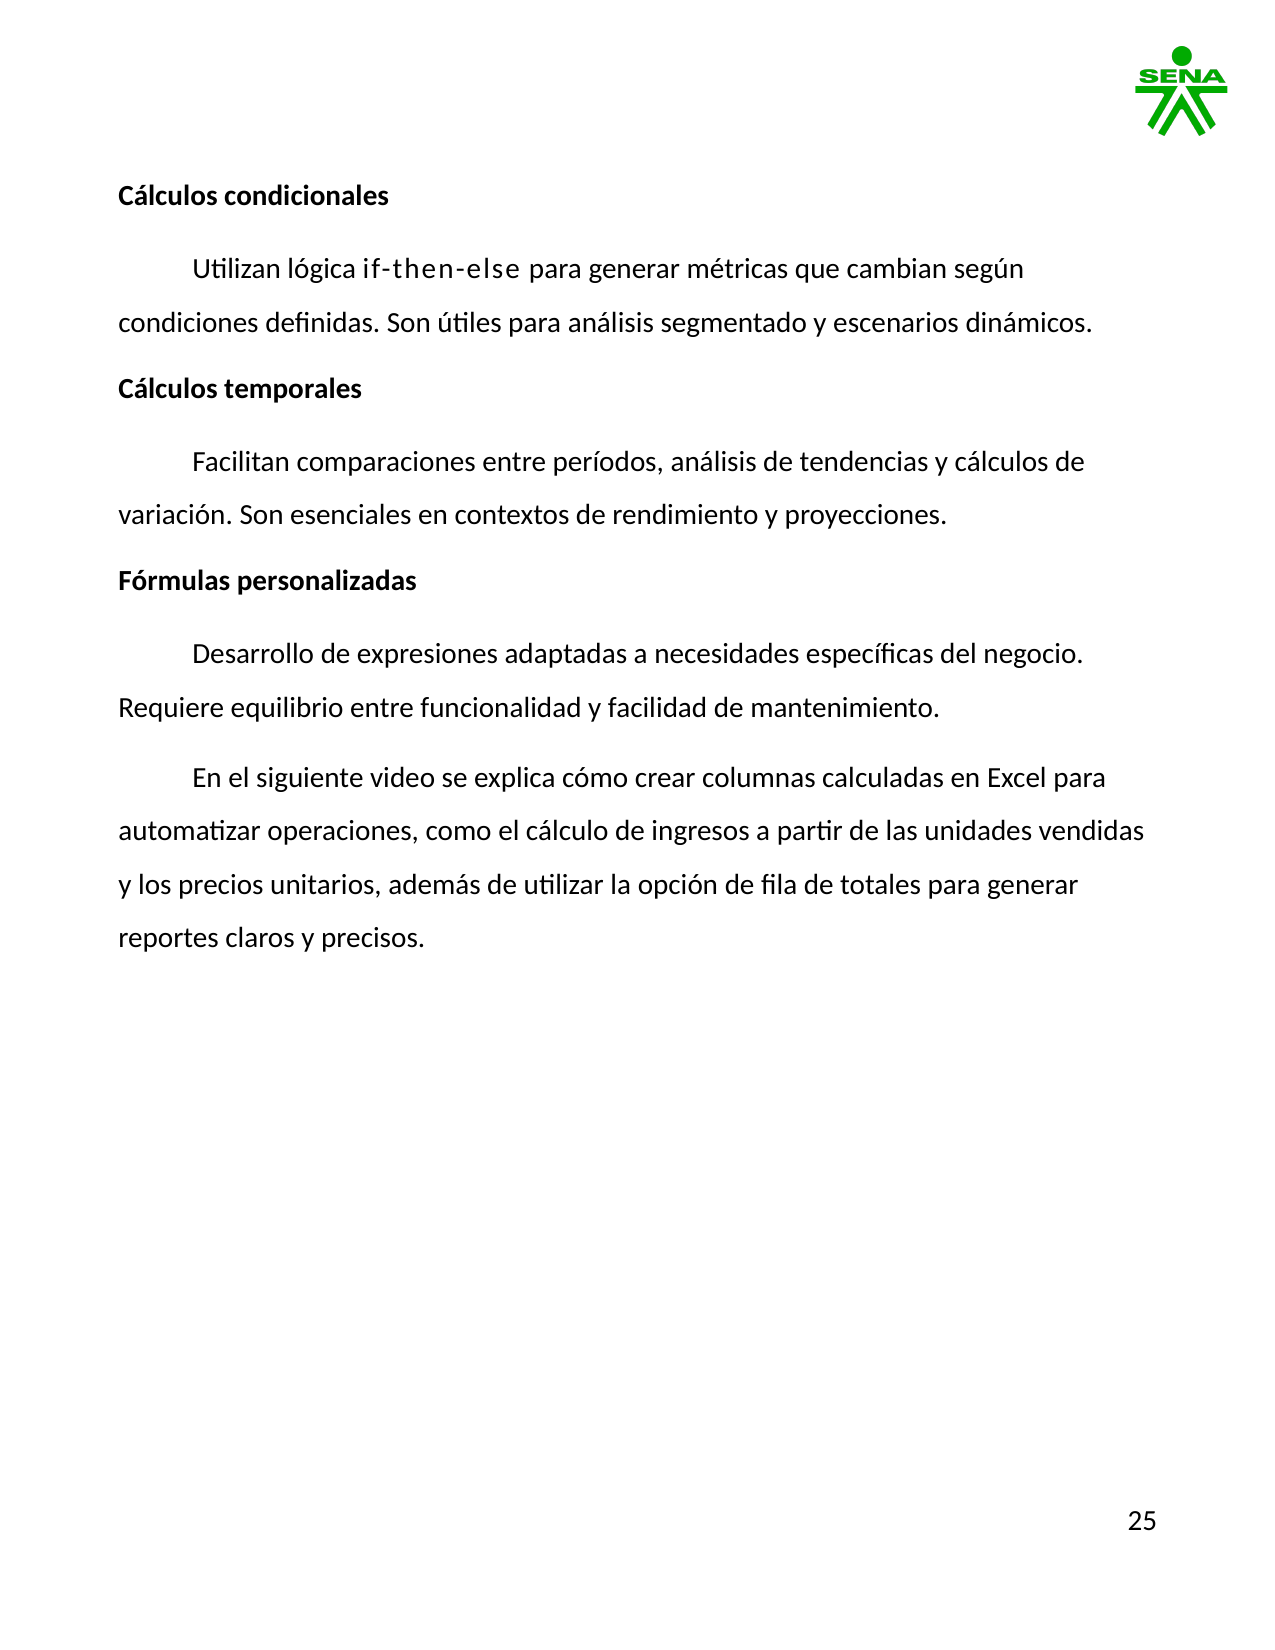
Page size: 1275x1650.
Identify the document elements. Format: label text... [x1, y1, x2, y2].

picture [1135, 46, 1228, 136]
subtitle Cálculos temporales [118, 370, 1157, 405]
text Utilizan lógica if-then-else para generar métricas que cambian según condiciones definidas. Son útiles para análisis segmentado y escenarios dinámicos. [118, 250, 1157, 339]
text En el siguiente video se explica cómo crear columnas calculadas en Excel para automatizar operaciones, como el cálculo de ingresos a partir de las unidades vendidas y los precios unitarios, además de utilizar la opción de fila de totales para generar reportes claros y precisos. [118, 759, 1157, 955]
text Facilitan comparaciones entre períodos, análisis de tendencias y cálculos de variación. Son esenciales en contextos de rendimiento y proyecciones. [118, 443, 1157, 532]
subtitle Cálculos condicionales [118, 177, 1157, 213]
text Desarrollo de expresiones adaptadas a necesidades específicas del negocio. Requiere equilibrio entre funcionalidad y facilidad de mantenimiento. [118, 635, 1157, 724]
subtitle Fórmulas personalizadas [118, 562, 1157, 598]
